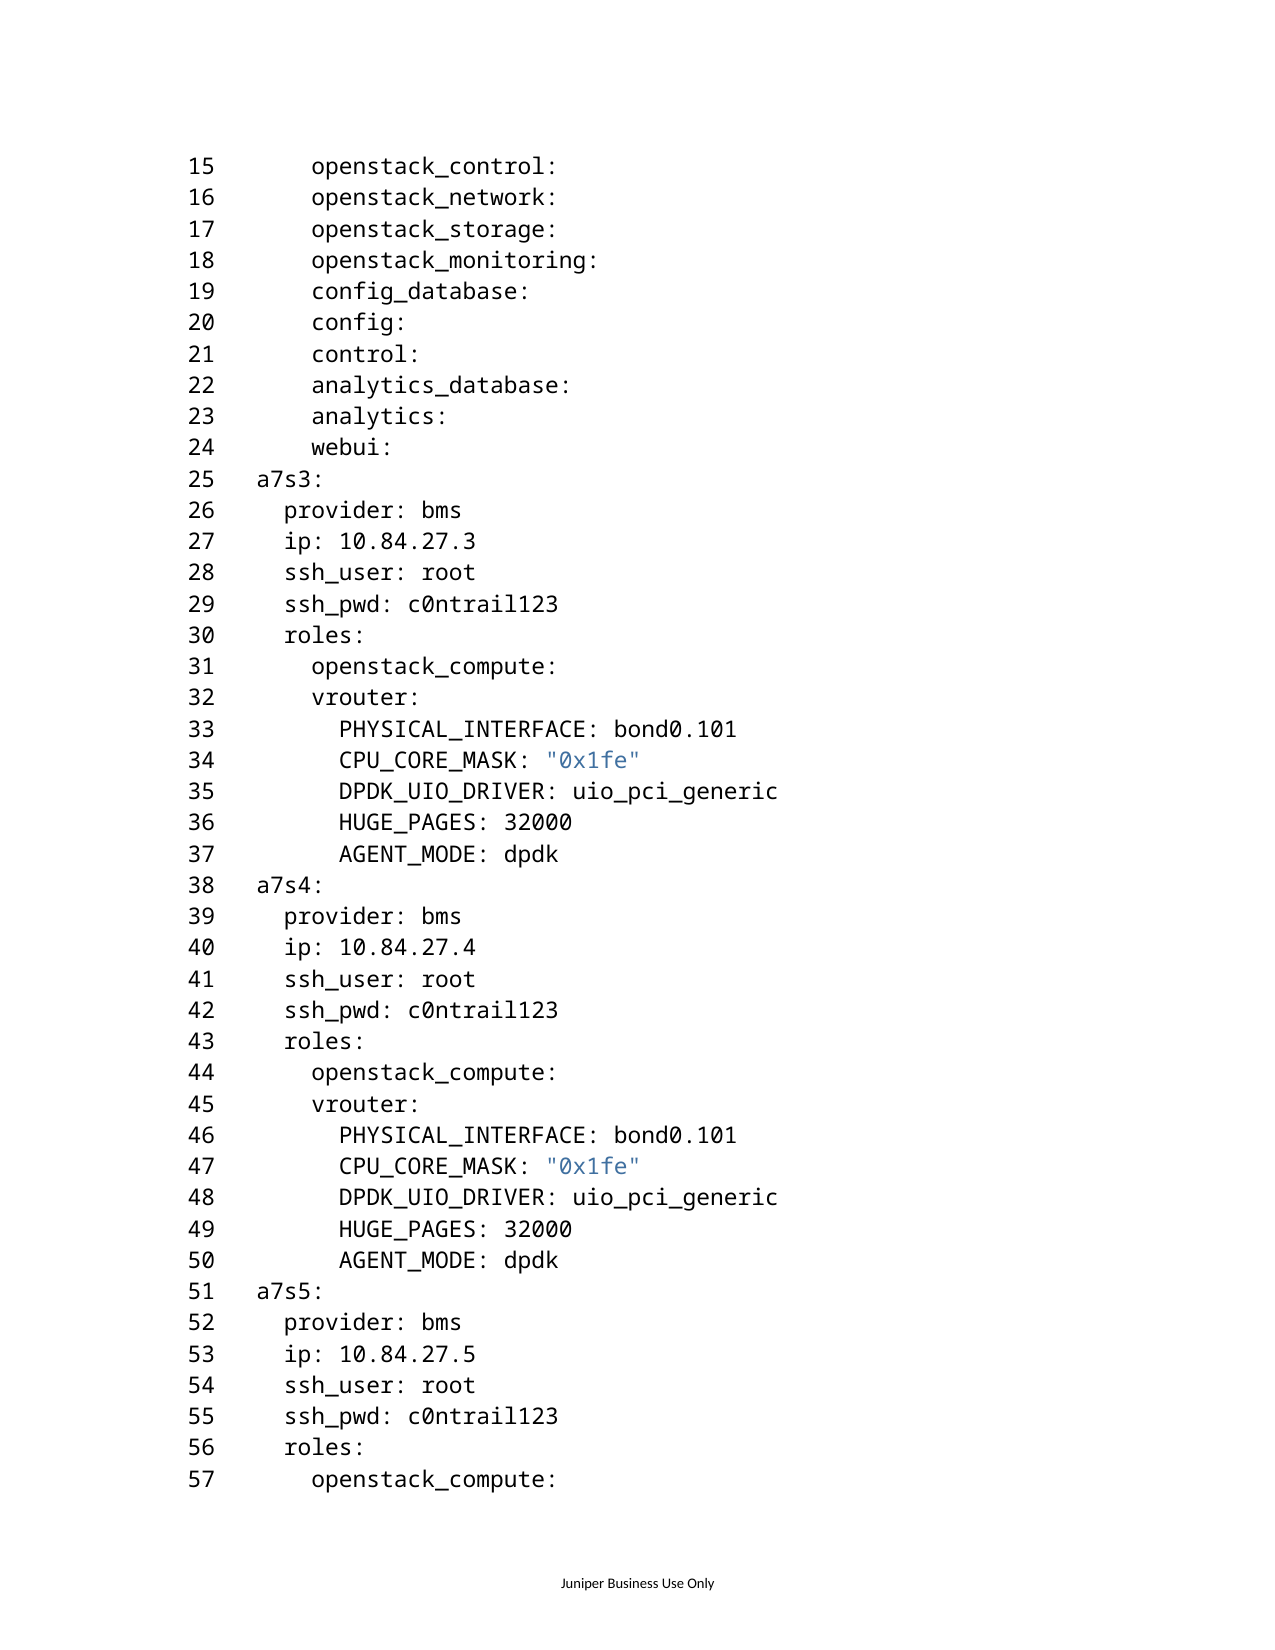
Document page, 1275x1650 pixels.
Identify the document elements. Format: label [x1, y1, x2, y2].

text [187, 150, 1087, 1494]
